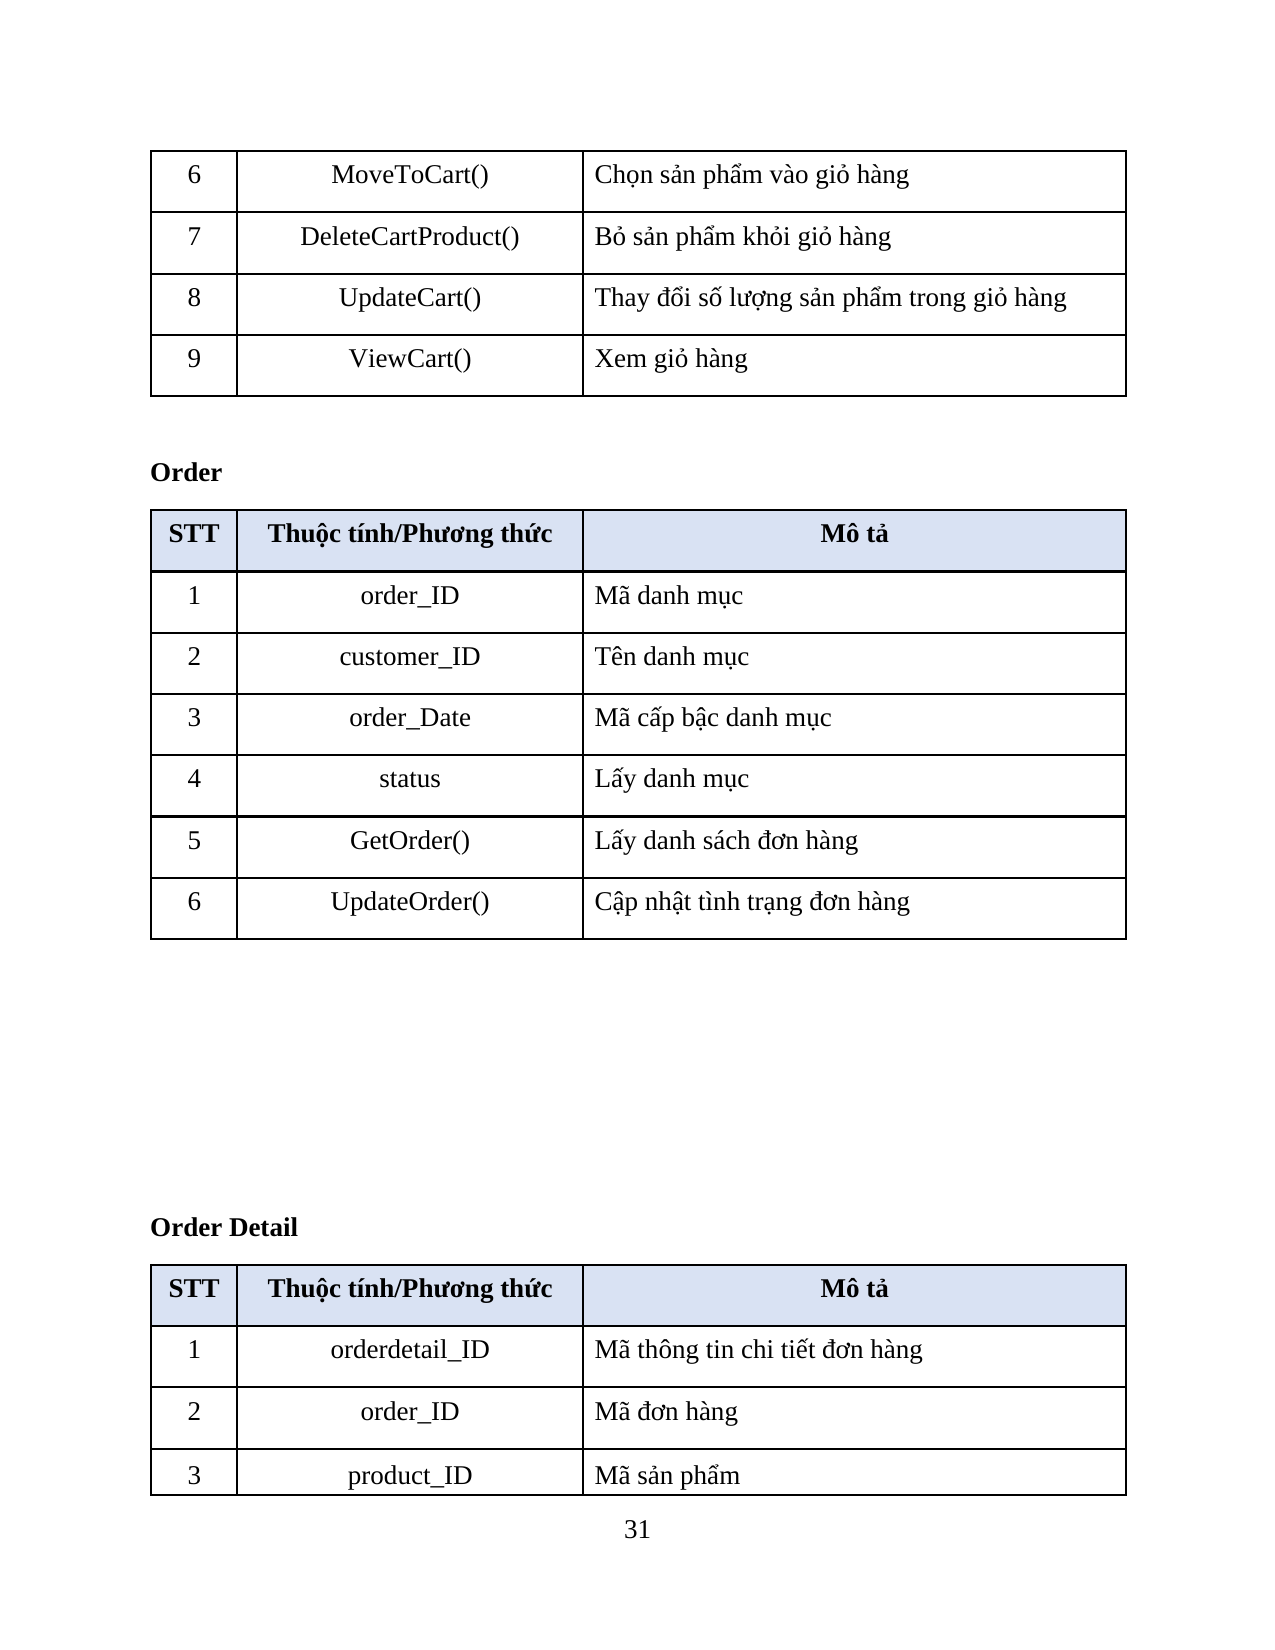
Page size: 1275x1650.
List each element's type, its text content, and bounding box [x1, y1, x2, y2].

text Order [150, 456, 1125, 487]
table_cell 5 [152, 818, 236, 877]
table_cell GetOrder() [238, 818, 582, 877]
table_cell Lấy danh mục [584, 756, 1125, 815]
table_cell 6 [152, 879, 236, 938]
table_cell orderdetail_ID [238, 1327, 582, 1386]
table_cell Mã sản phẩm [584, 1450, 1125, 1494]
table_header Thuộc tính/Phương thức [238, 511, 582, 570]
table_header Thuộc tính/Phương thức [238, 1266, 582, 1325]
table_cell ViewCart() [238, 336, 582, 395]
table_cell Bỏ sản phẩm khỏi giỏ hàng [584, 213, 1125, 272]
table_cell Mã thông tin chi tiết đơn hàng [584, 1327, 1125, 1386]
table_cell order_ID [238, 573, 582, 632]
table_cell Lấy danh sách đơn hàng [584, 818, 1125, 877]
table_cell status [238, 756, 582, 815]
table_cell Thay đổi số lượng sản phẩm trong giỏ hàng [584, 275, 1125, 334]
table_cell Mã đơn hàng [584, 1388, 1125, 1447]
table_cell customer_ID [238, 634, 582, 693]
table_cell 1 [152, 1327, 236, 1386]
table_cell Tên danh mục [584, 634, 1125, 693]
table_cell 4 [152, 756, 236, 815]
table_header STT [152, 511, 236, 570]
table_cell Chọn sản phẩm vào giỏ hàng [584, 152, 1125, 211]
table_cell 6 [152, 152, 236, 211]
table_cell 3 [152, 1450, 236, 1494]
table_cell 2 [152, 634, 236, 693]
table_header STT [152, 1266, 236, 1325]
table_cell 2 [152, 1388, 236, 1447]
table_cell product_ID [238, 1450, 582, 1494]
table_cell Cập nhật tình trạng đơn hàng [584, 879, 1125, 938]
table_cell 3 [152, 695, 236, 754]
table_cell UpdateOrder() [238, 879, 582, 938]
table_cell 7 [152, 213, 236, 272]
table_cell 1 [152, 573, 236, 632]
table_cell DeleteCartProduct() [238, 213, 582, 272]
table_cell Mã cấp bậc danh mục [584, 695, 1125, 754]
table_cell Mã danh mục [584, 573, 1125, 632]
table_cell order_ID [238, 1388, 582, 1447]
text Order Detail [150, 1211, 1125, 1242]
table_cell Xem giỏ hàng [584, 336, 1125, 395]
table_cell order_Date [238, 695, 582, 754]
table_header Mô tả [584, 511, 1125, 570]
table_cell 9 [152, 336, 236, 395]
table_cell MoveToCart() [238, 152, 582, 211]
table_header Mô tả [584, 1266, 1125, 1325]
table_cell 8 [152, 275, 236, 334]
table_cell UpdateCart() [238, 275, 582, 334]
